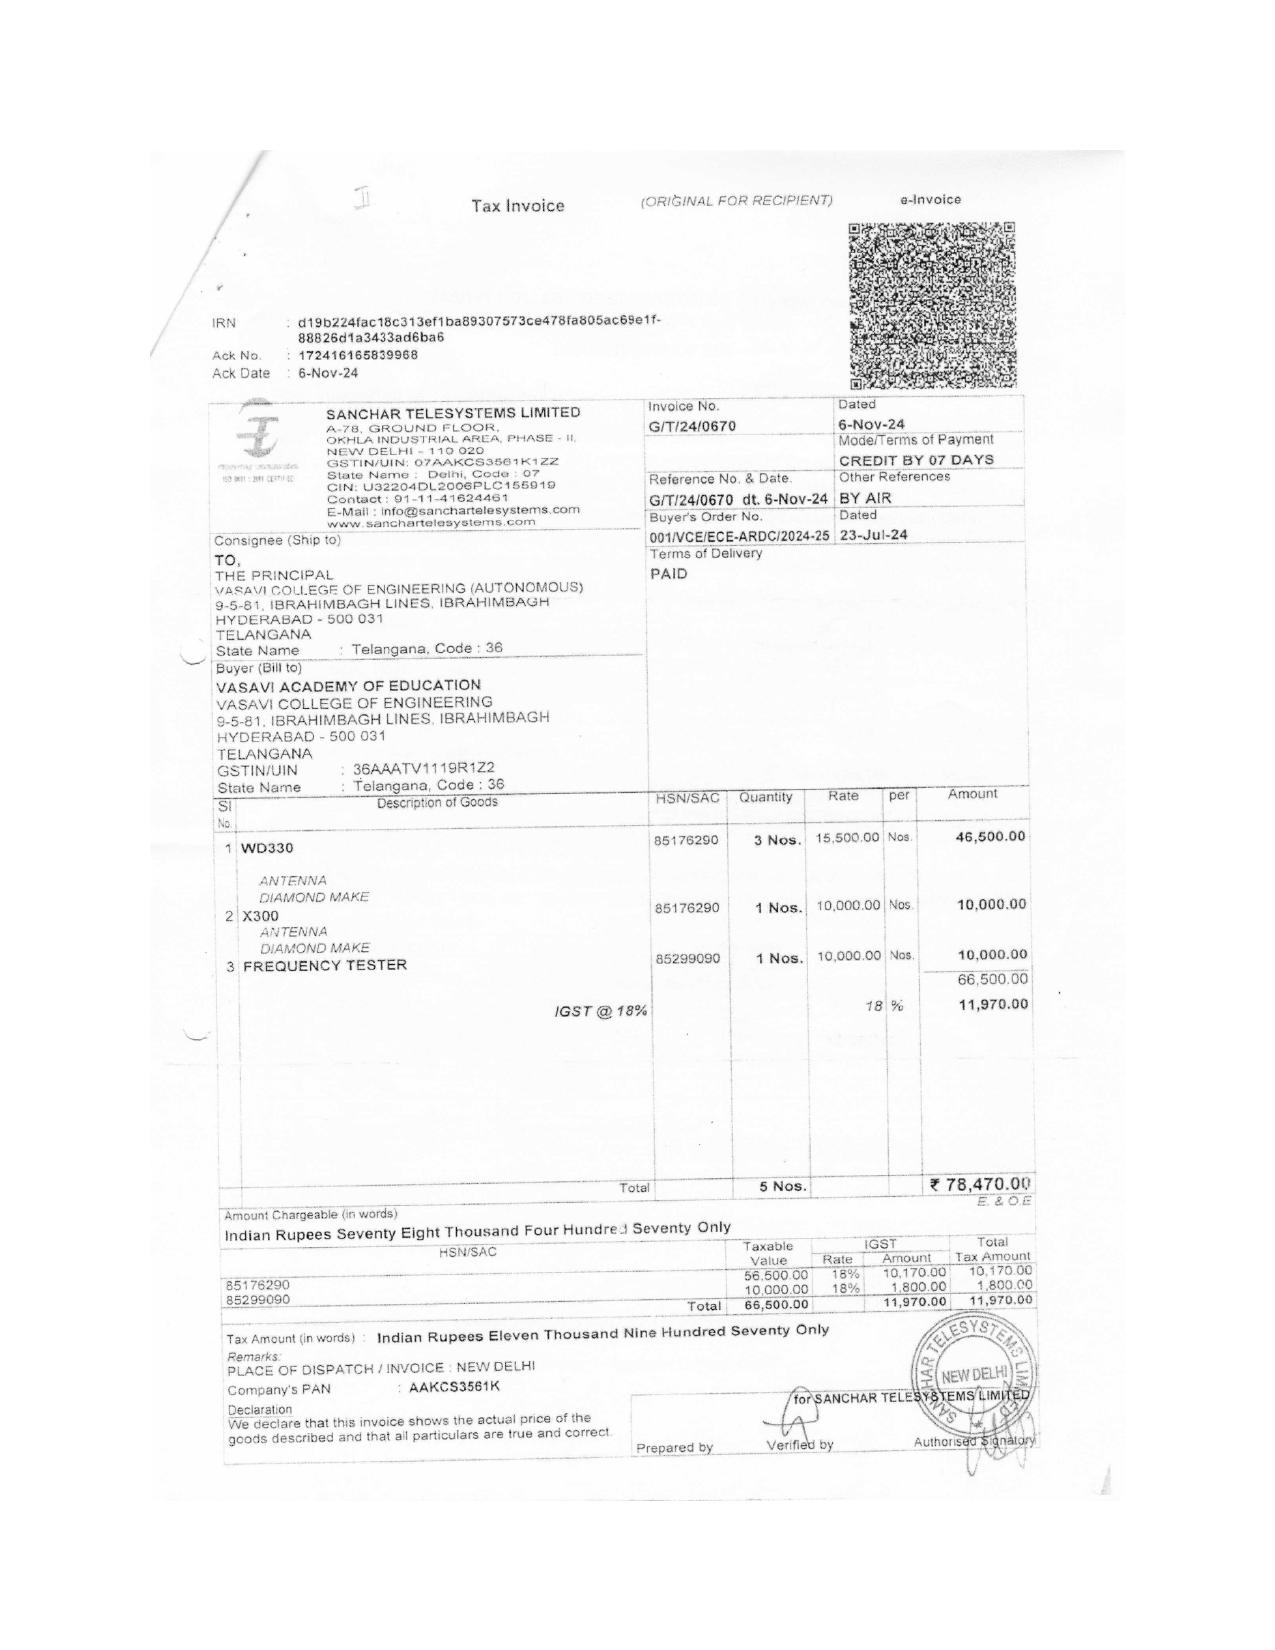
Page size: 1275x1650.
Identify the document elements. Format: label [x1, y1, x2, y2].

picture [150, 150, 1125, 1501]
